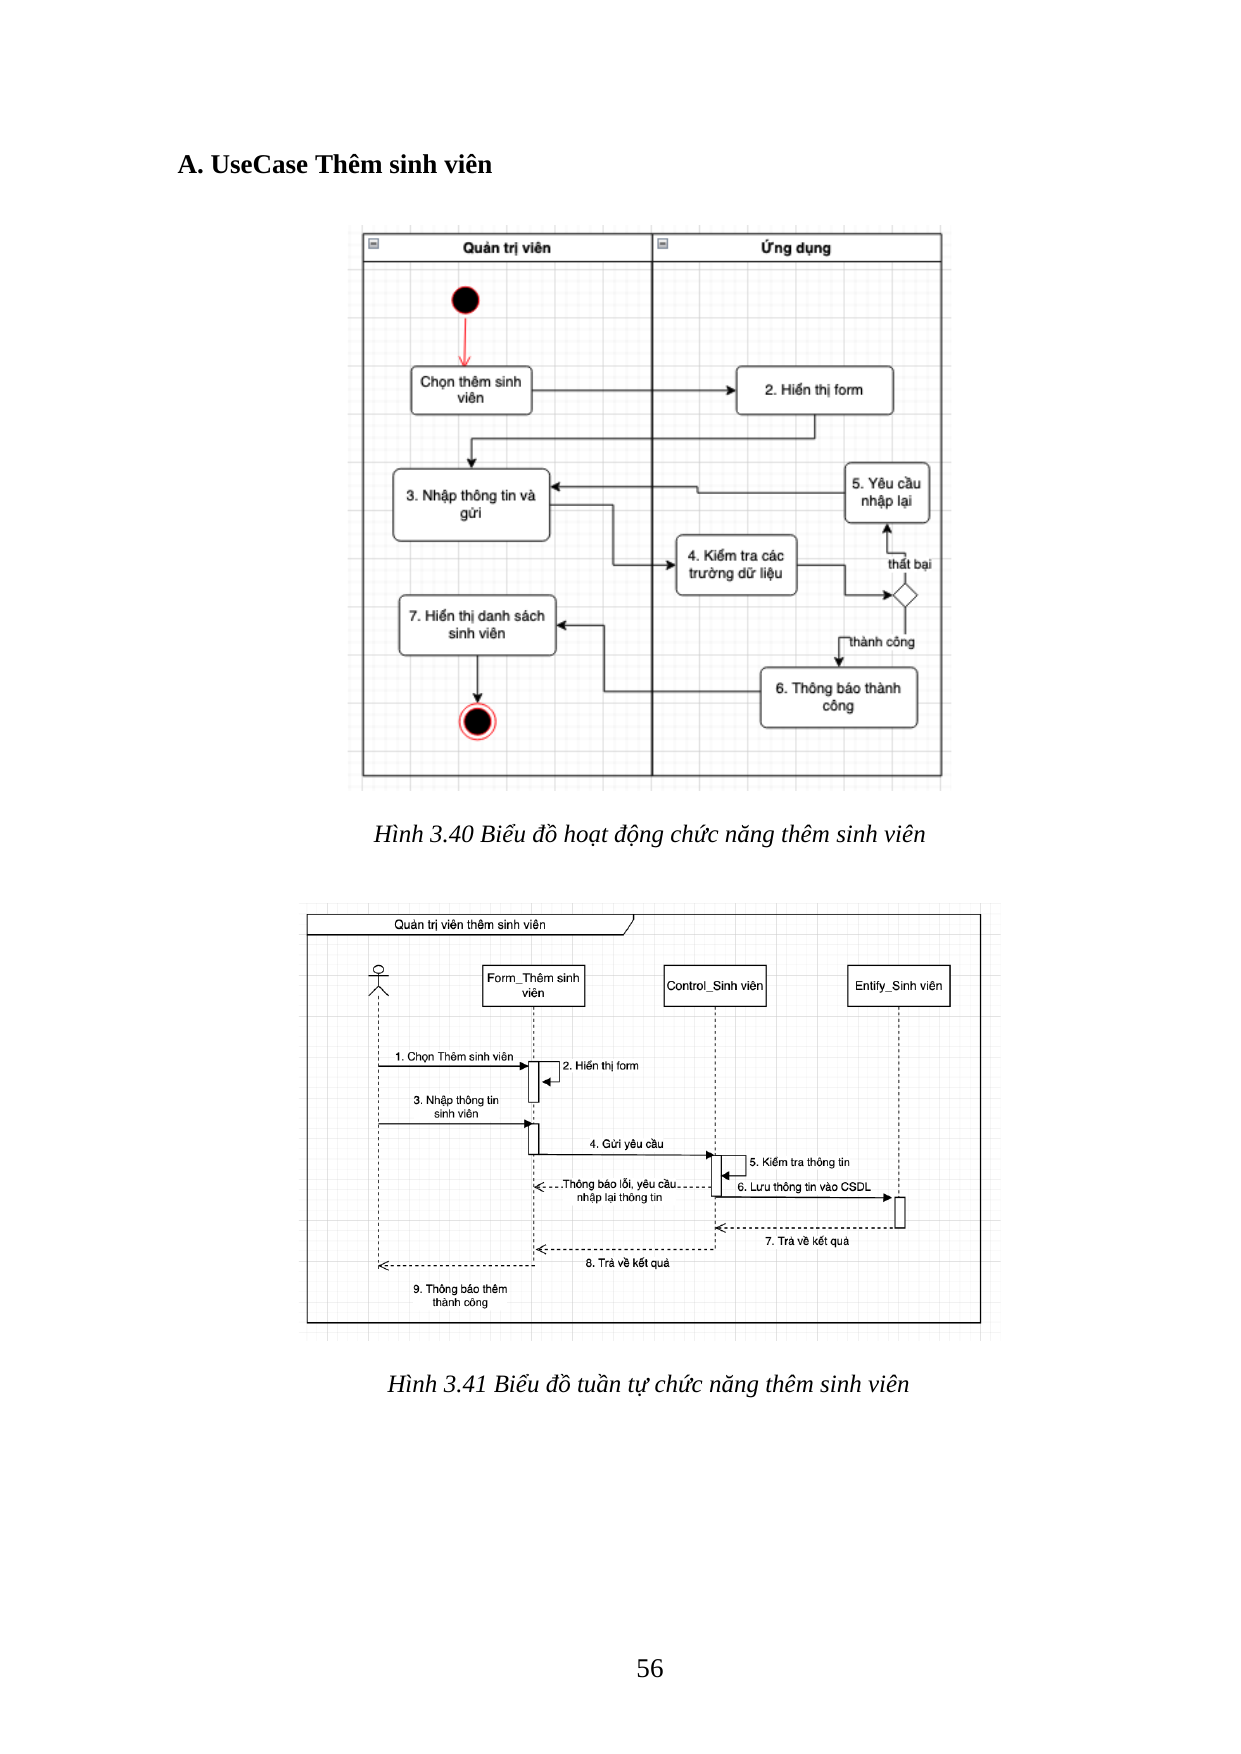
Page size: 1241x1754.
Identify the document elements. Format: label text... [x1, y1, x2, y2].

picture [298, 903, 1001, 1341]
text Hình 3.40 Biểu đồ hoạt động chức năng thêm sinh viên [177, 819, 1122, 847]
text Hình 3.41 Biểu đồ tuần tự chức năng thêm sinh viên [177, 1369, 1122, 1397]
text A. UseCase Thêm sinh viên [177, 148, 1122, 179]
picture [347, 225, 952, 791]
